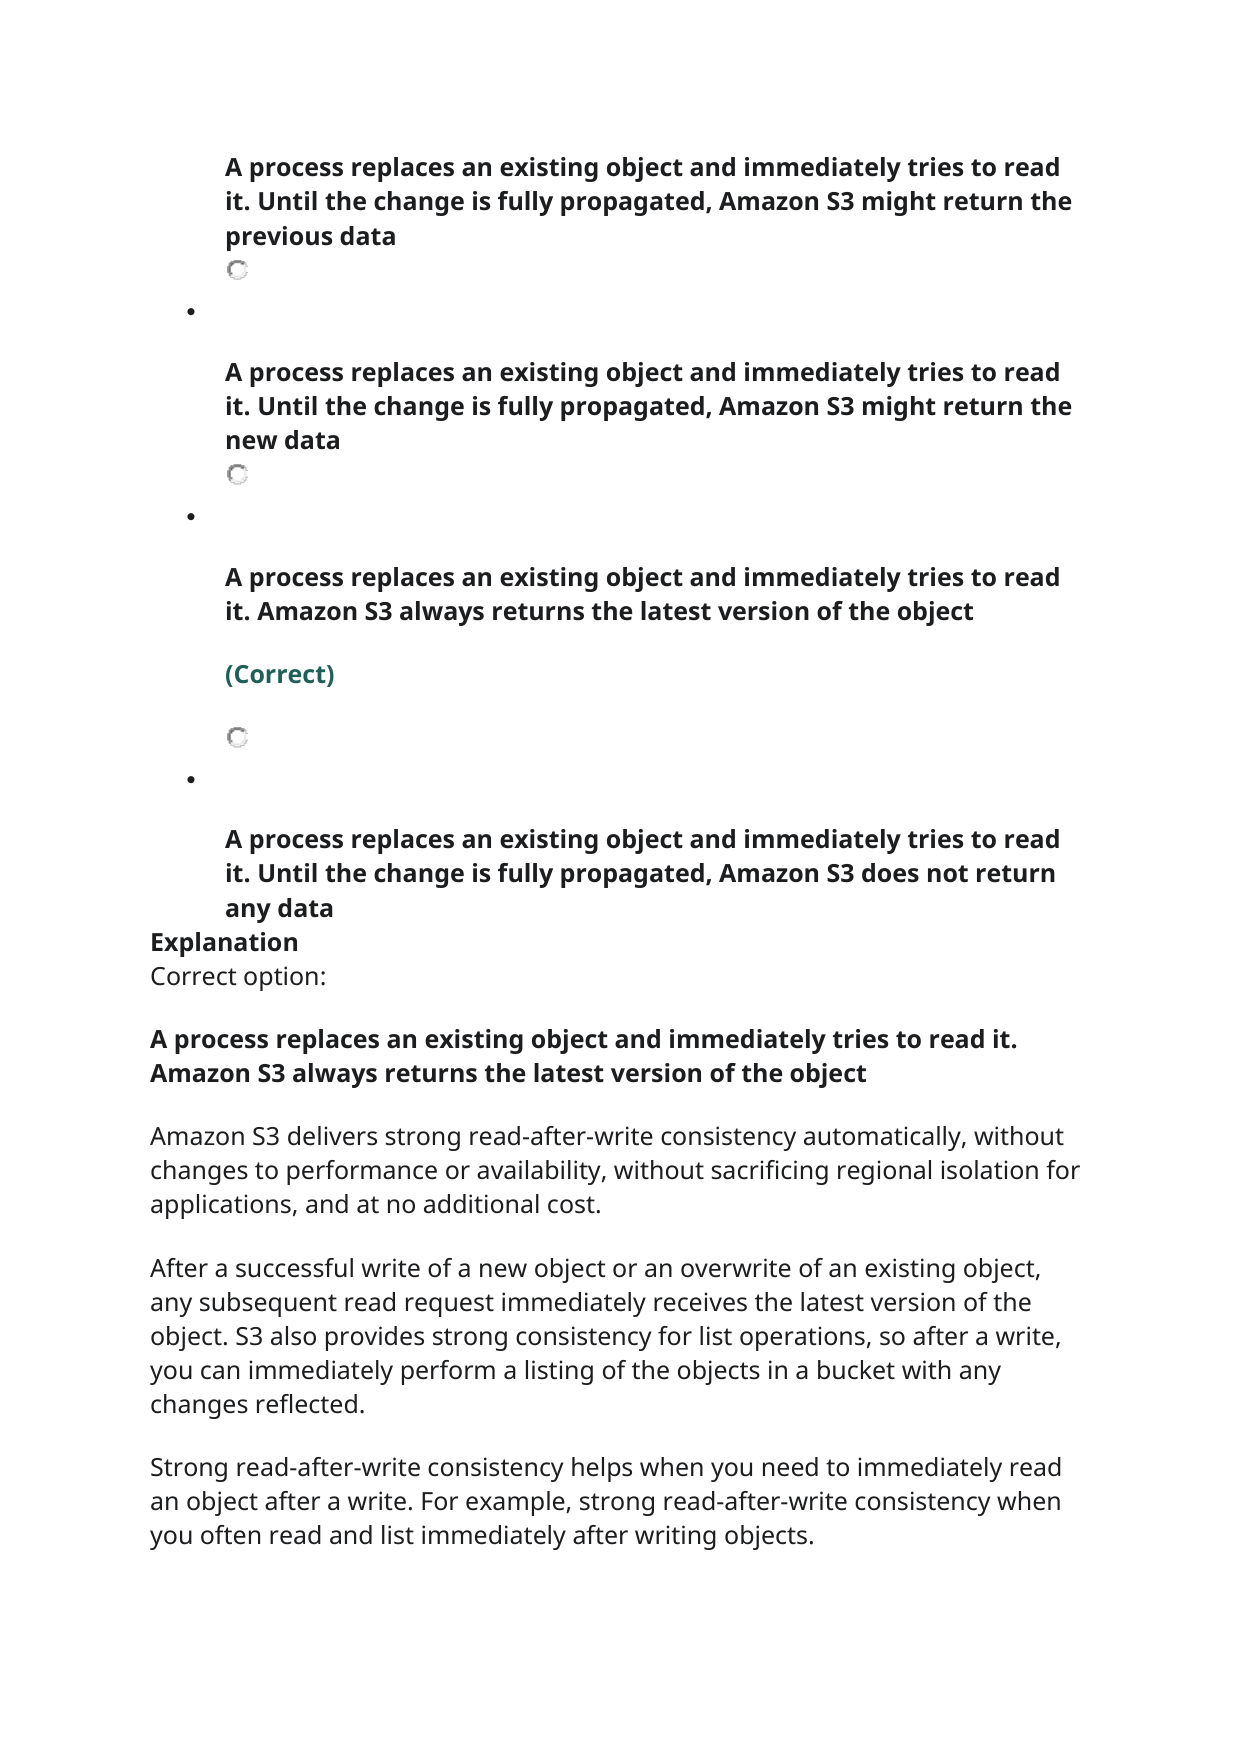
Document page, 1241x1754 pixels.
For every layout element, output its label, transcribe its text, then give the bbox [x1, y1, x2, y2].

text Correct option: [150, 958, 1090, 992]
text (Correct) [225, 656, 1090, 691]
text A process replaces an existing object and immediately tries to read it. Amazon S3 always returns the latest version of the object [150, 1022, 1090, 1090]
text After a successful write of a new object or an overwrite of an existing object, any subsequent read request immediately receives the latest version of the object. S3 also provides strong consistency for list operations, so after a write, you can immediately perform a listing of the objects in a bucket with any changes reflected. [150, 1250, 1090, 1421]
text A process replaces an existing object and immediately tries to read it. Until the change is fully propagated, Amazon S3 might return the new data [225, 354, 1090, 457]
text Strong read-after-write consistency helps when you need to immediately read an object after a write. For example, strong read-after-write consistency when you often read and list immediately after writing objects. [150, 1450, 1090, 1552]
text A process replaces an existing object and immediately tries to read it. Until the change is fully propagated, Amazon S3 might return the previous data [225, 150, 1090, 252]
text A process replaces an existing object and immediately tries to read it. Amazon S3 always returns the latest version of the object [225, 559, 1090, 627]
text Amazon S3 delivers strong read-after-write consistency automatically, without changes to performance or availability, without sacrificing regional isolation for applications, and at no additional cost. [150, 1119, 1090, 1221]
text A process replaces an existing object and immediately tries to read it. Until the change is fully propagated, Amazon S3 does not return any data [225, 822, 1090, 924]
text Explanation [150, 924, 1090, 958]
